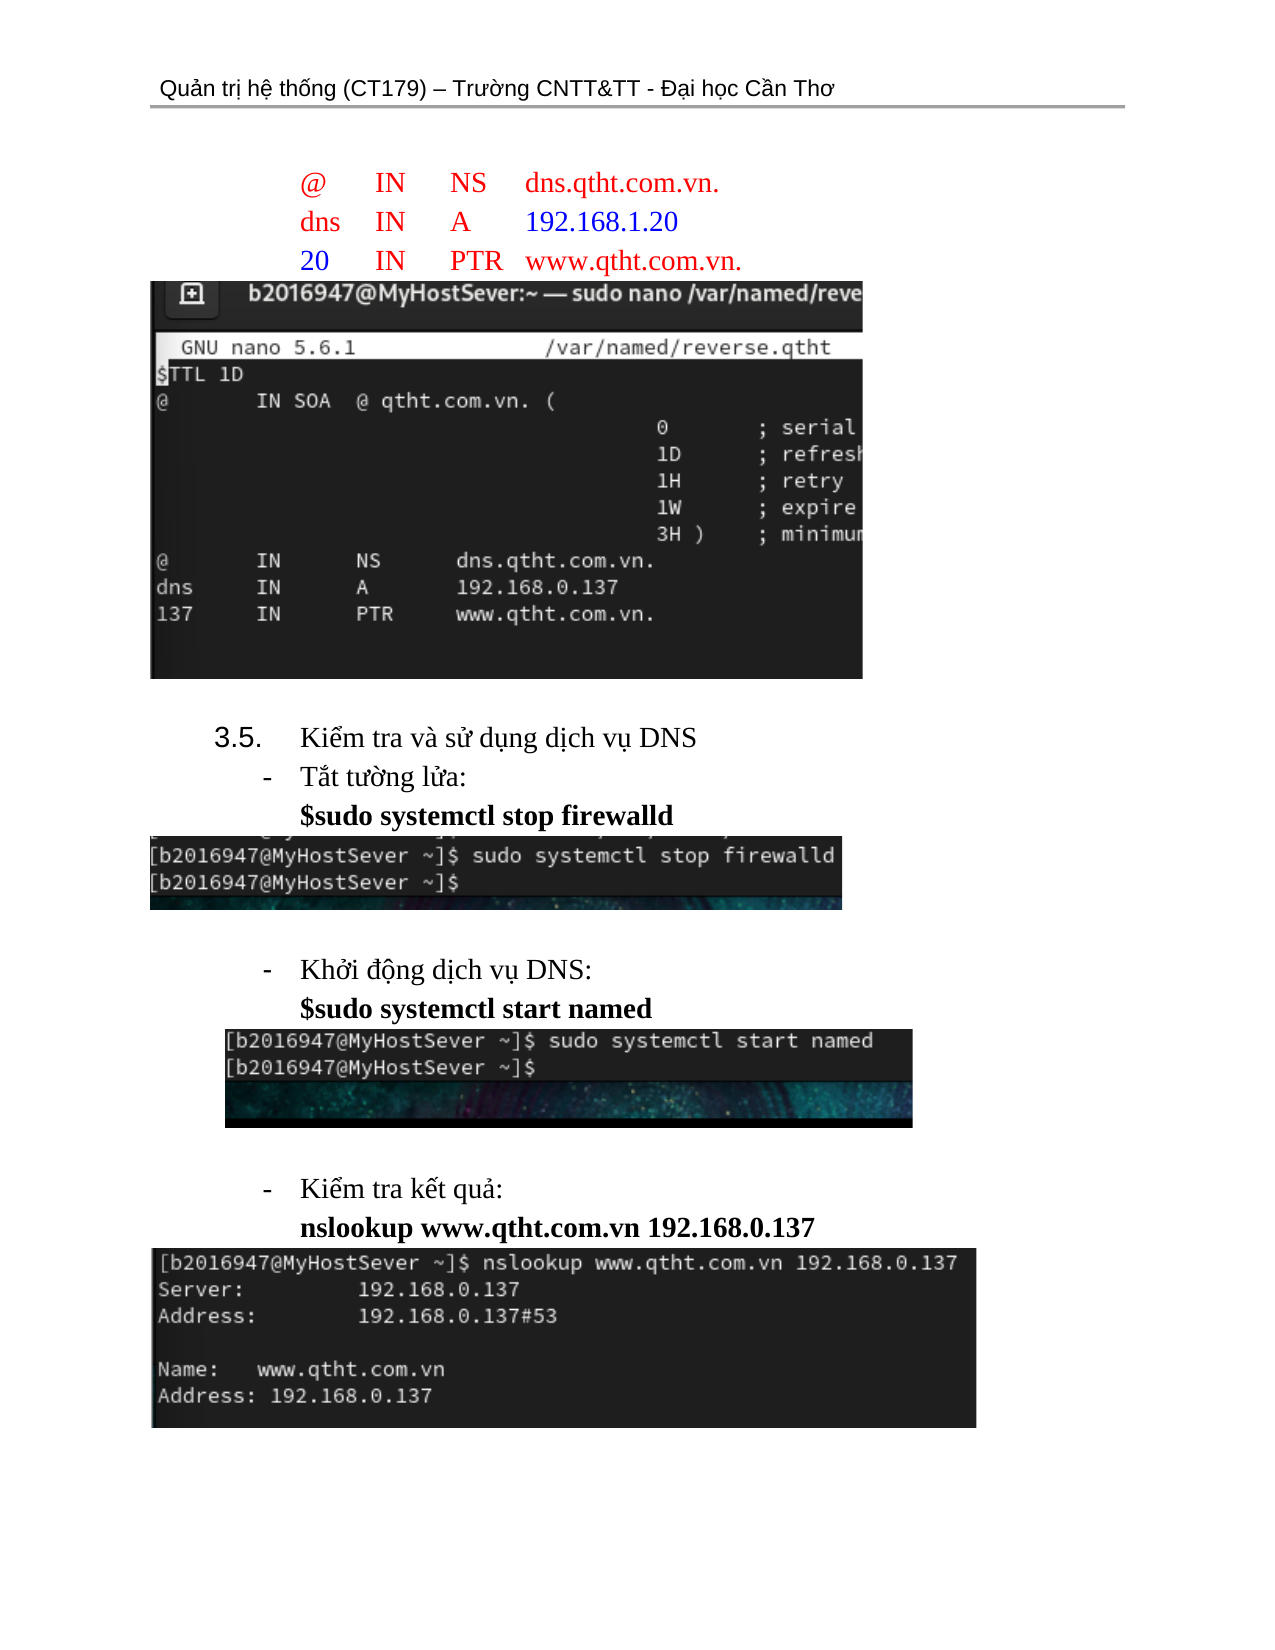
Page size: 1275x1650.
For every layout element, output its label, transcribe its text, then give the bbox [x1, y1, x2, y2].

text $sudo systemctl start named [300, 991, 1125, 1024]
picture [150, 836, 843, 910]
text $sudo systemctl stop firewalld [300, 798, 1125, 831]
list Kiểm tra kết quả: [262, 1171, 1125, 1205]
list Kiểm tra và sử dụng dịch vụ DNS [262, 721, 1125, 754]
picture [225, 1029, 913, 1128]
list Khởi động dịch vụ DNS: [262, 952, 1125, 986]
text nslookup www.qtht.com.vn 192.168.0.137 [300, 1210, 1125, 1243]
picture [150, 1248, 977, 1428]
text dns IN A 192.168.1.20 [300, 204, 1125, 238]
picture [150, 281, 863, 679]
list Tắt tường lửa: [262, 759, 1125, 793]
text 20 IN PTR www.qtht.com.vn. [300, 243, 1125, 276]
text @ IN NS dns.qtht.com.vn. [300, 166, 1125, 199]
